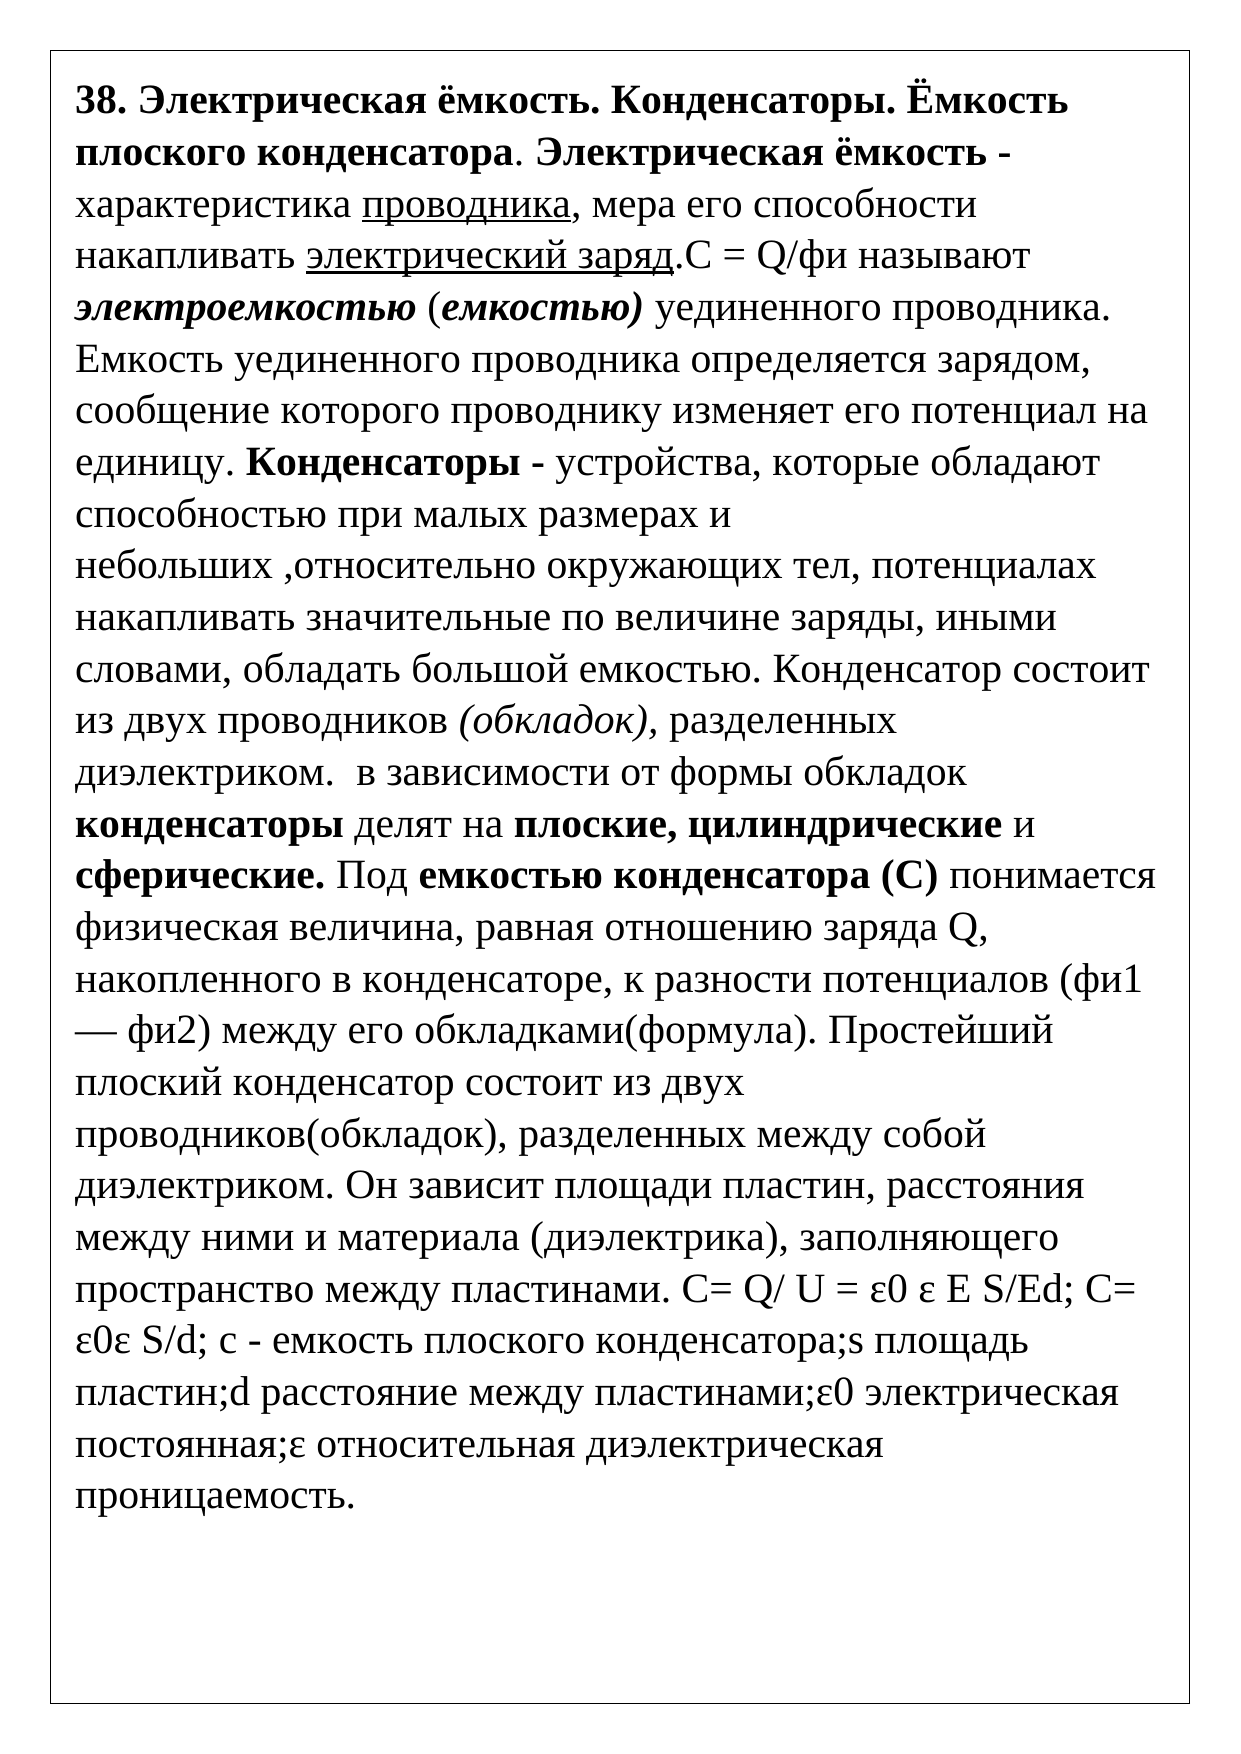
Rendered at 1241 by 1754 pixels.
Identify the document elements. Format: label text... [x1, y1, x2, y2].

text 38. Электрическая ёмкость. Конденсаторы. Ёмкость плоского конденсатора. Электрическая ёмкость - характеристика проводника, мера его способности накапливать электрический заряд.С = Q/фи называют электроемкостью (емкостью) уединенного проводника. Емкость уединенного проводника определяется зарядом, сообщение которого проводнику изменяет его потенциал на единицу. Конденсаторы - устройства, которые обладают способностью при малых размерах и небольших ,относительно окружающих тел, потенциалах накапливать значительные по величине заряды, иными словами, обладать большой емкостью. Конденсатор состоит из двух проводников (обкладок), разделенных диэлектриком. в зависимости от формы обкладок конденсаторы делят на плоские, цилиндрические и сферические. Под емкостью конденсатора (С) понимается физическая величина, равная отношению заряда Q, накопленного в конденсаторе, к разности потенциалов (фи1 — фи2) между его обкладками(формула). Простейший плоский конденсатор состоит из двух проводников(обкладок), разделенных между собой диэлектриком. Он зависит площади пластин, расстояния между ними и материала (диэлектрика), заполняющего пространство между пластинами. C= Q/ U = ε0 ε E S/Ed; C= ε0ε S/d; c - емкость плоского конденсатора;s площадь пластин;d расстояние между пластинами;ε0 электрическая постоянная;ε относительная диэлектрическая проницаемость. [75, 75, 1165, 1518]
